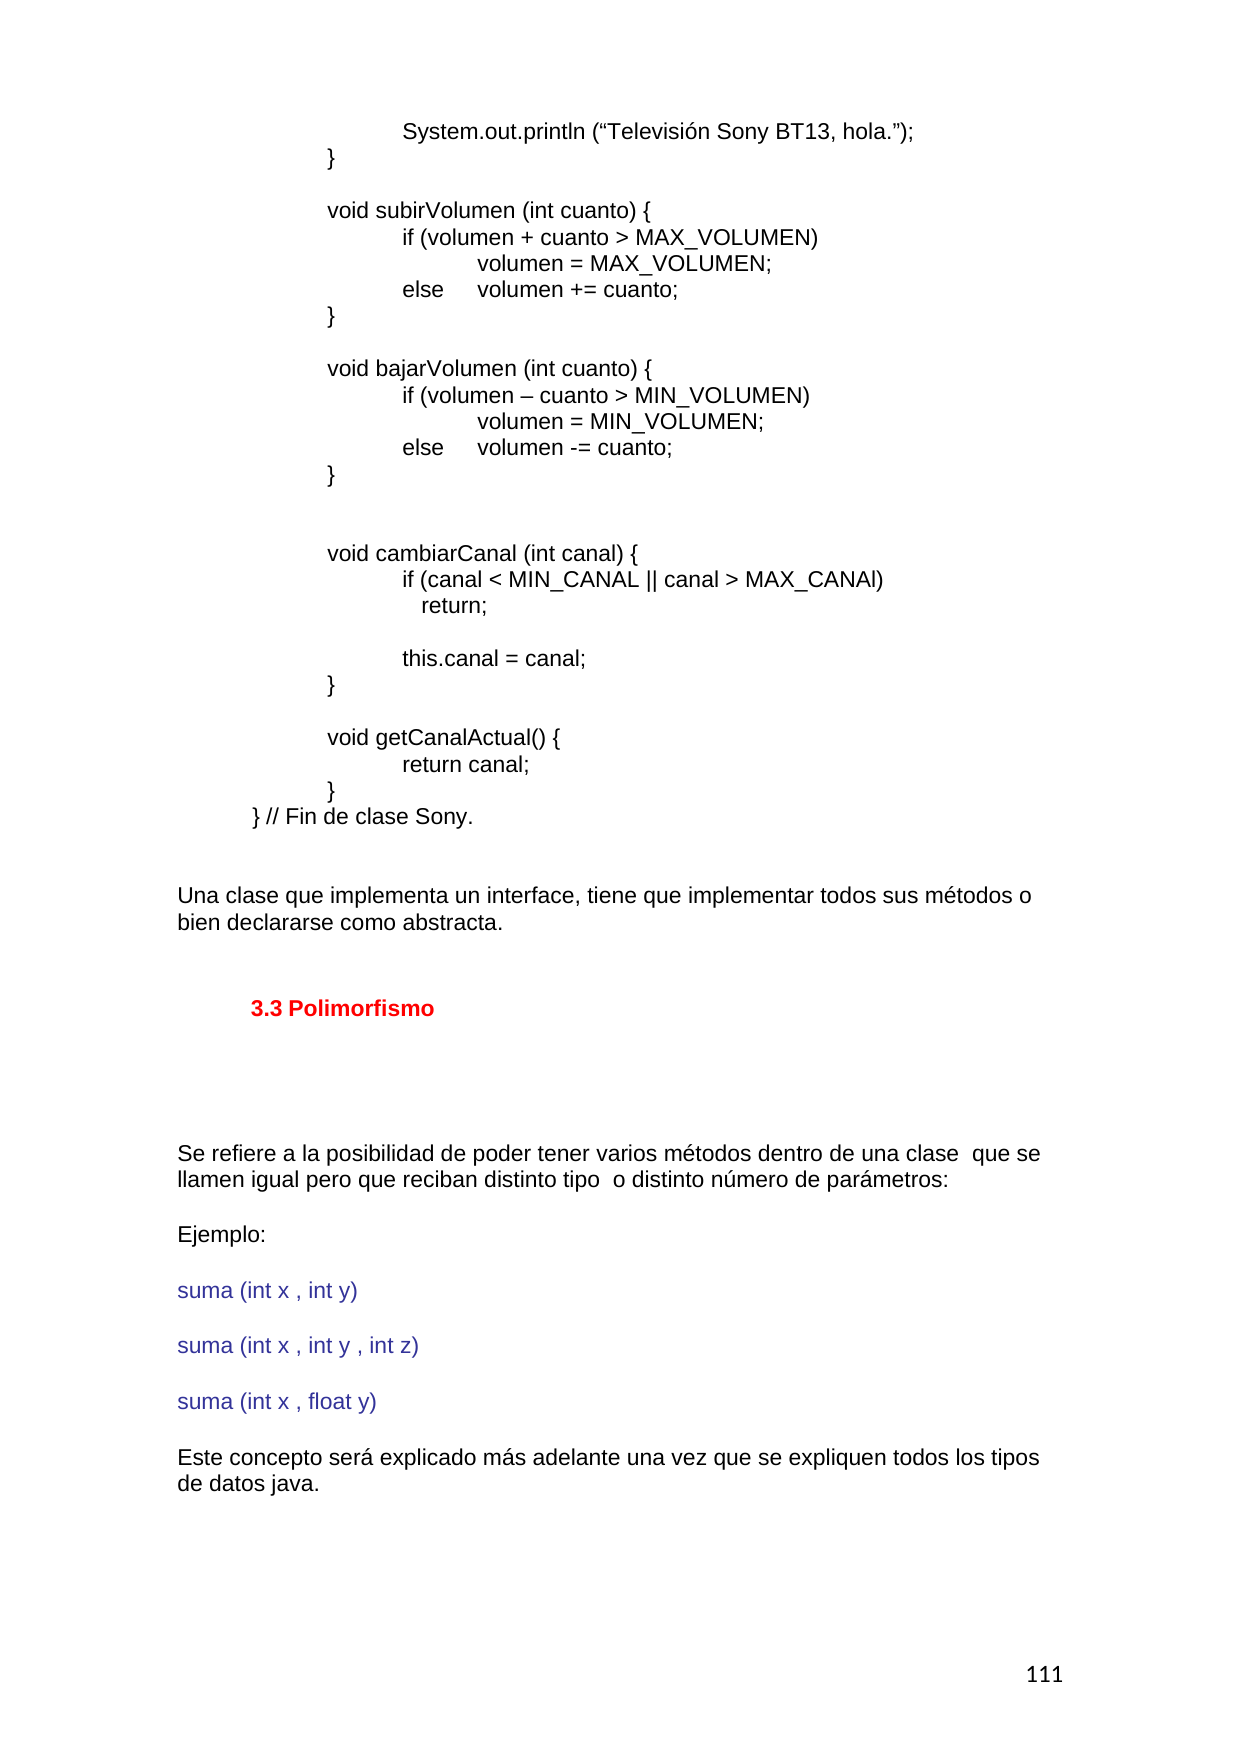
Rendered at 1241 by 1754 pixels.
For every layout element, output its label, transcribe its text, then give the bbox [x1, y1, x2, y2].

text if (volumen + cuanto > MAX_VOLUMEN) [177, 223, 1063, 250]
text Ejemplo: [177, 1221, 1063, 1248]
text } [177, 777, 1063, 803]
text Se refiere a la posibilidad de poder tener varios métodos dentro de una clase que se llamen igual pero que reciban distinto tipo o distinto número de parámetros: [177, 1139, 1063, 1192]
text suma (int x , float y) [177, 1388, 1063, 1414]
text volumen = MAX_VOLUMEN; [177, 250, 1063, 276]
text return; [177, 592, 1063, 619]
text volumen = MIN_VOLUMEN; [177, 408, 1063, 434]
text if (volumen – cuanto > MIN_VOLUMEN) [177, 382, 1063, 408]
text else volumen += cuanto; [177, 276, 1063, 302]
text else volumen -= cuanto; [177, 434, 1063, 461]
text void subirVolumen (int cuanto) { [177, 197, 1063, 223]
text this.canal = canal; [177, 645, 1063, 671]
text if (canal < MIN_CANAL || canal > MAX_CANAl) [177, 566, 1063, 592]
text suma (int x , int y) [177, 1277, 1063, 1303]
list Polimorfismo [251, 995, 1063, 1021]
text return canal; [177, 751, 1063, 777]
text void cambiarCanal (int canal) { [177, 540, 1063, 566]
text } [177, 671, 1063, 698]
text } [177, 461, 1063, 487]
text } [177, 144, 1063, 171]
text void bajarVolumen (int cuanto) { [177, 355, 1063, 382]
text void getCanalActual() { [177, 724, 1063, 751]
text System.out.println (“Televisión Sony BT13, hola.”); [177, 118, 1063, 144]
text Una clase que implementa un interface, tiene que implementar todos sus métodos o bien declararse como abstracta. [177, 882, 1063, 935]
text } [177, 302, 1063, 329]
text } // Fin de clase Sony. [177, 803, 1063, 829]
text suma (int x , int y , int z) [177, 1332, 1063, 1359]
text Este concepto será explicado más adelante una vez que se expliquen todos los tipos de datos java. [177, 1443, 1063, 1496]
